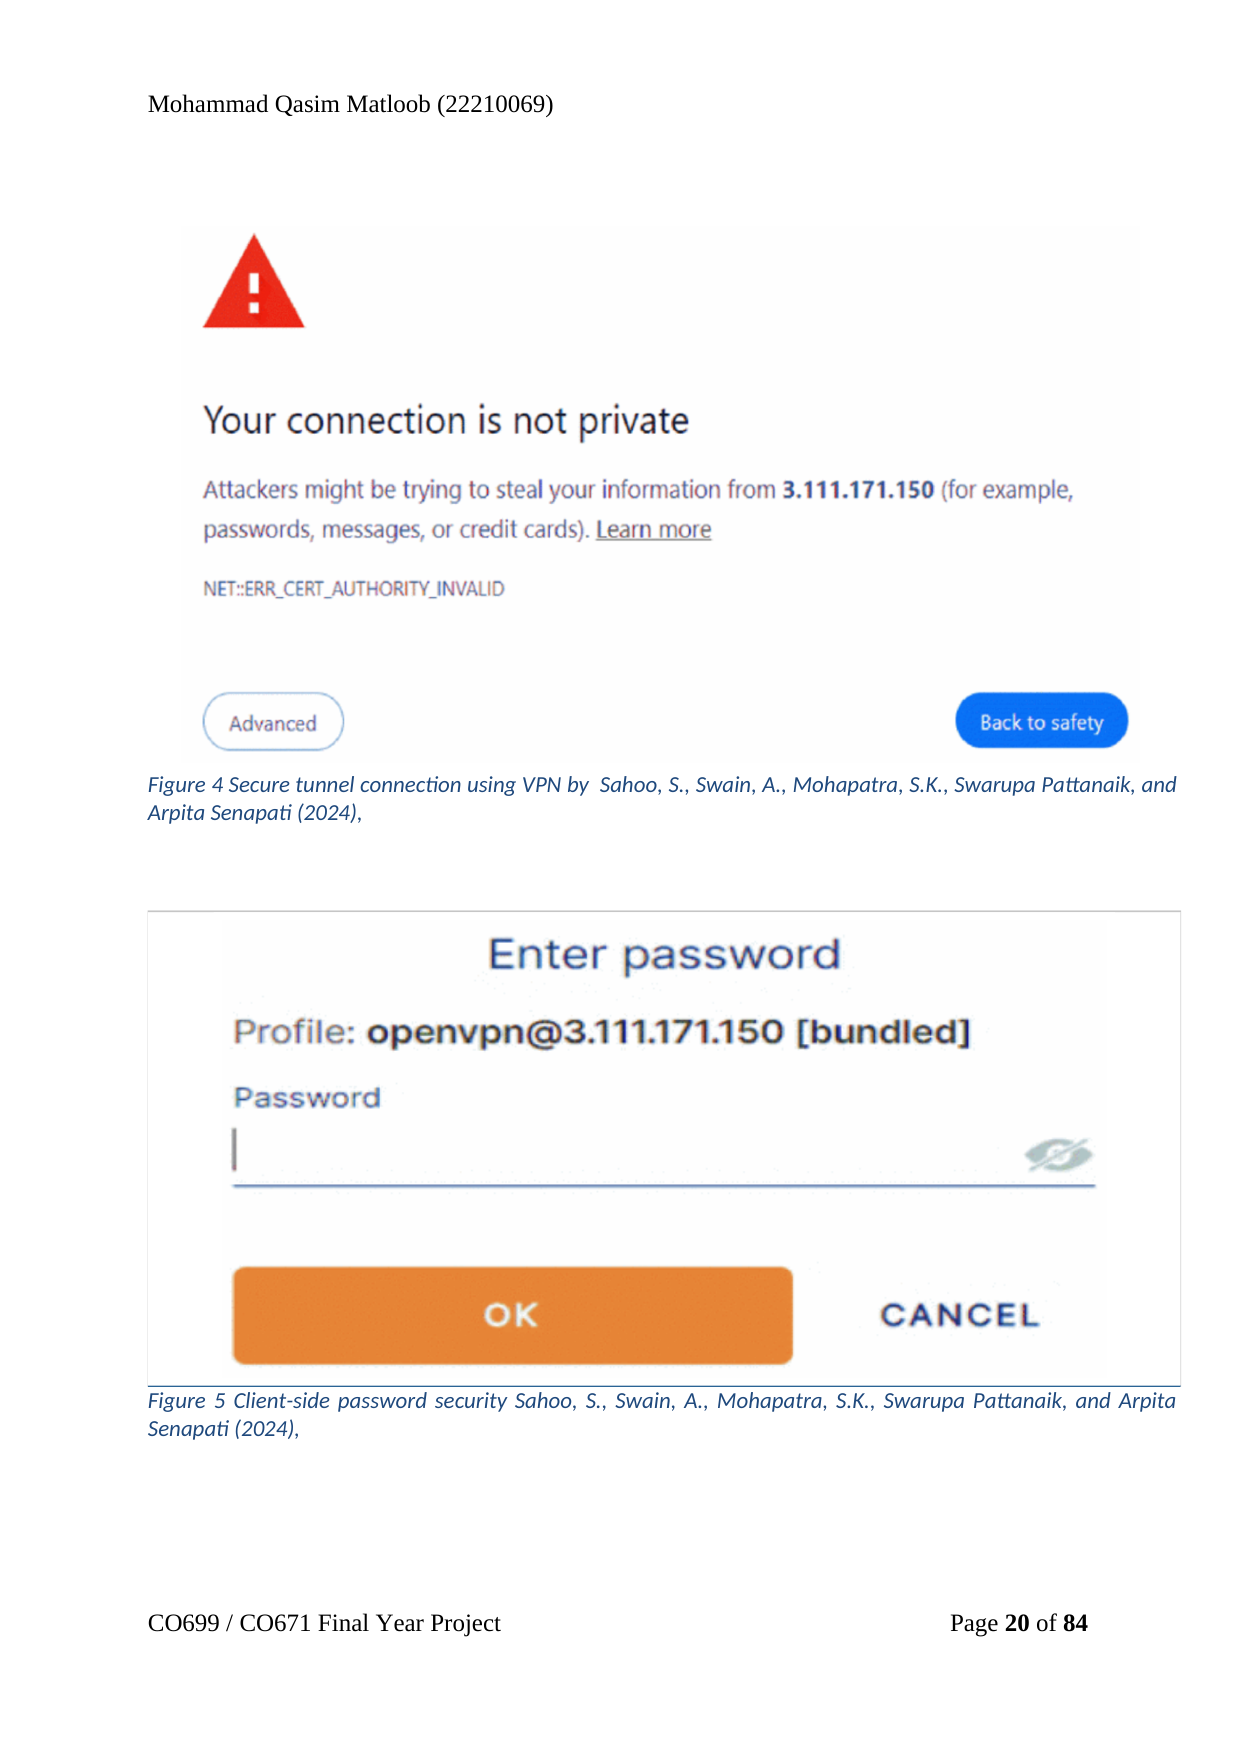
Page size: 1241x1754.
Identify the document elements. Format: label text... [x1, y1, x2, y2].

text Figure 5 Client-side password security Sahoo, S., Swain, A., Mohapatra, S.K., Swarupa Pattanaik, and Arpita Senapati (2024), [148, 1387, 1181, 1442]
text Figure 4 Secure tunnel connection using VPN by Sahoo, S., Swain, A., Mohapatra, S.K., Swarupa Pattanaik, and Arpita Senapati (2024), [148, 771, 1181, 826]
picture [147, 177, 1182, 771]
picture [147, 903, 1182, 1387]
